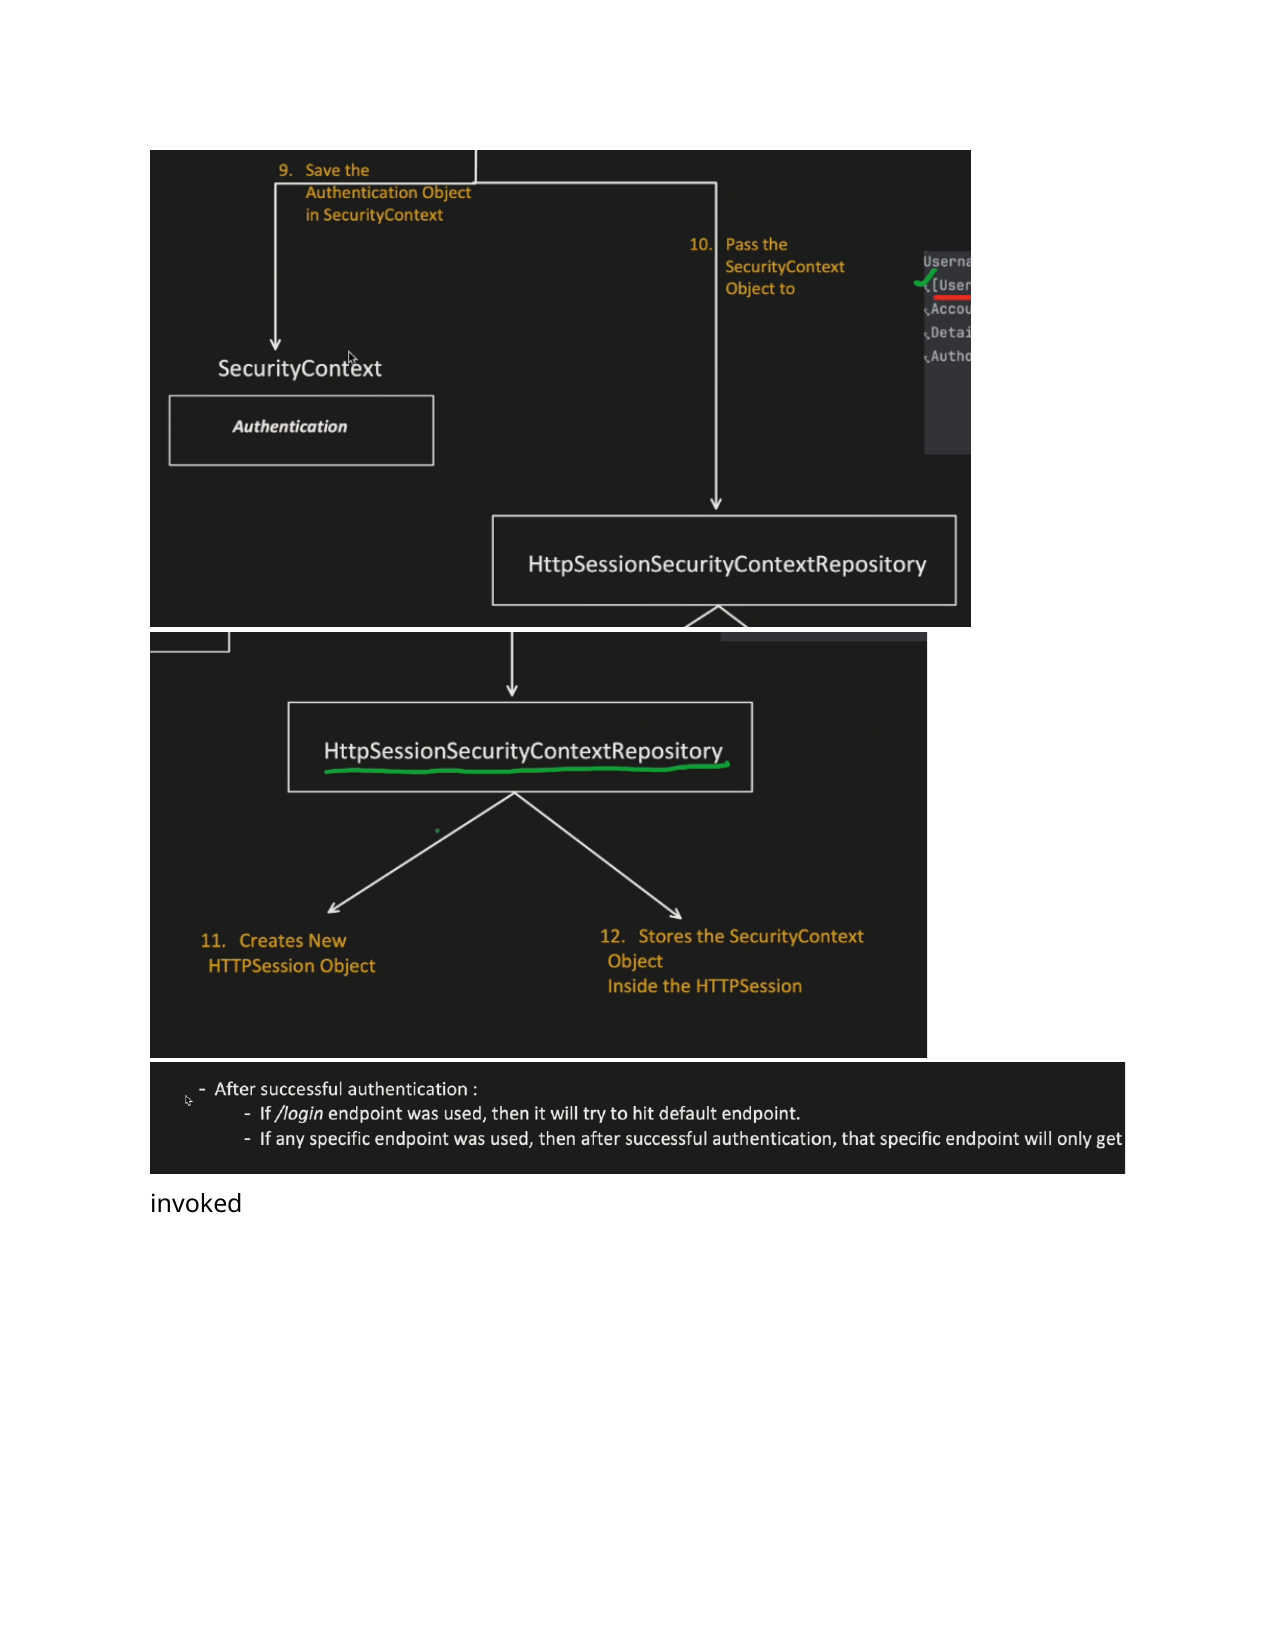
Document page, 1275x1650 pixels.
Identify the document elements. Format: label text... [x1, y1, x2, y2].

picture [150, 632, 928, 1058]
picture [150, 150, 971, 627]
picture [150, 1062, 1125, 1174]
text invoked [150, 1174, 1125, 1219]
